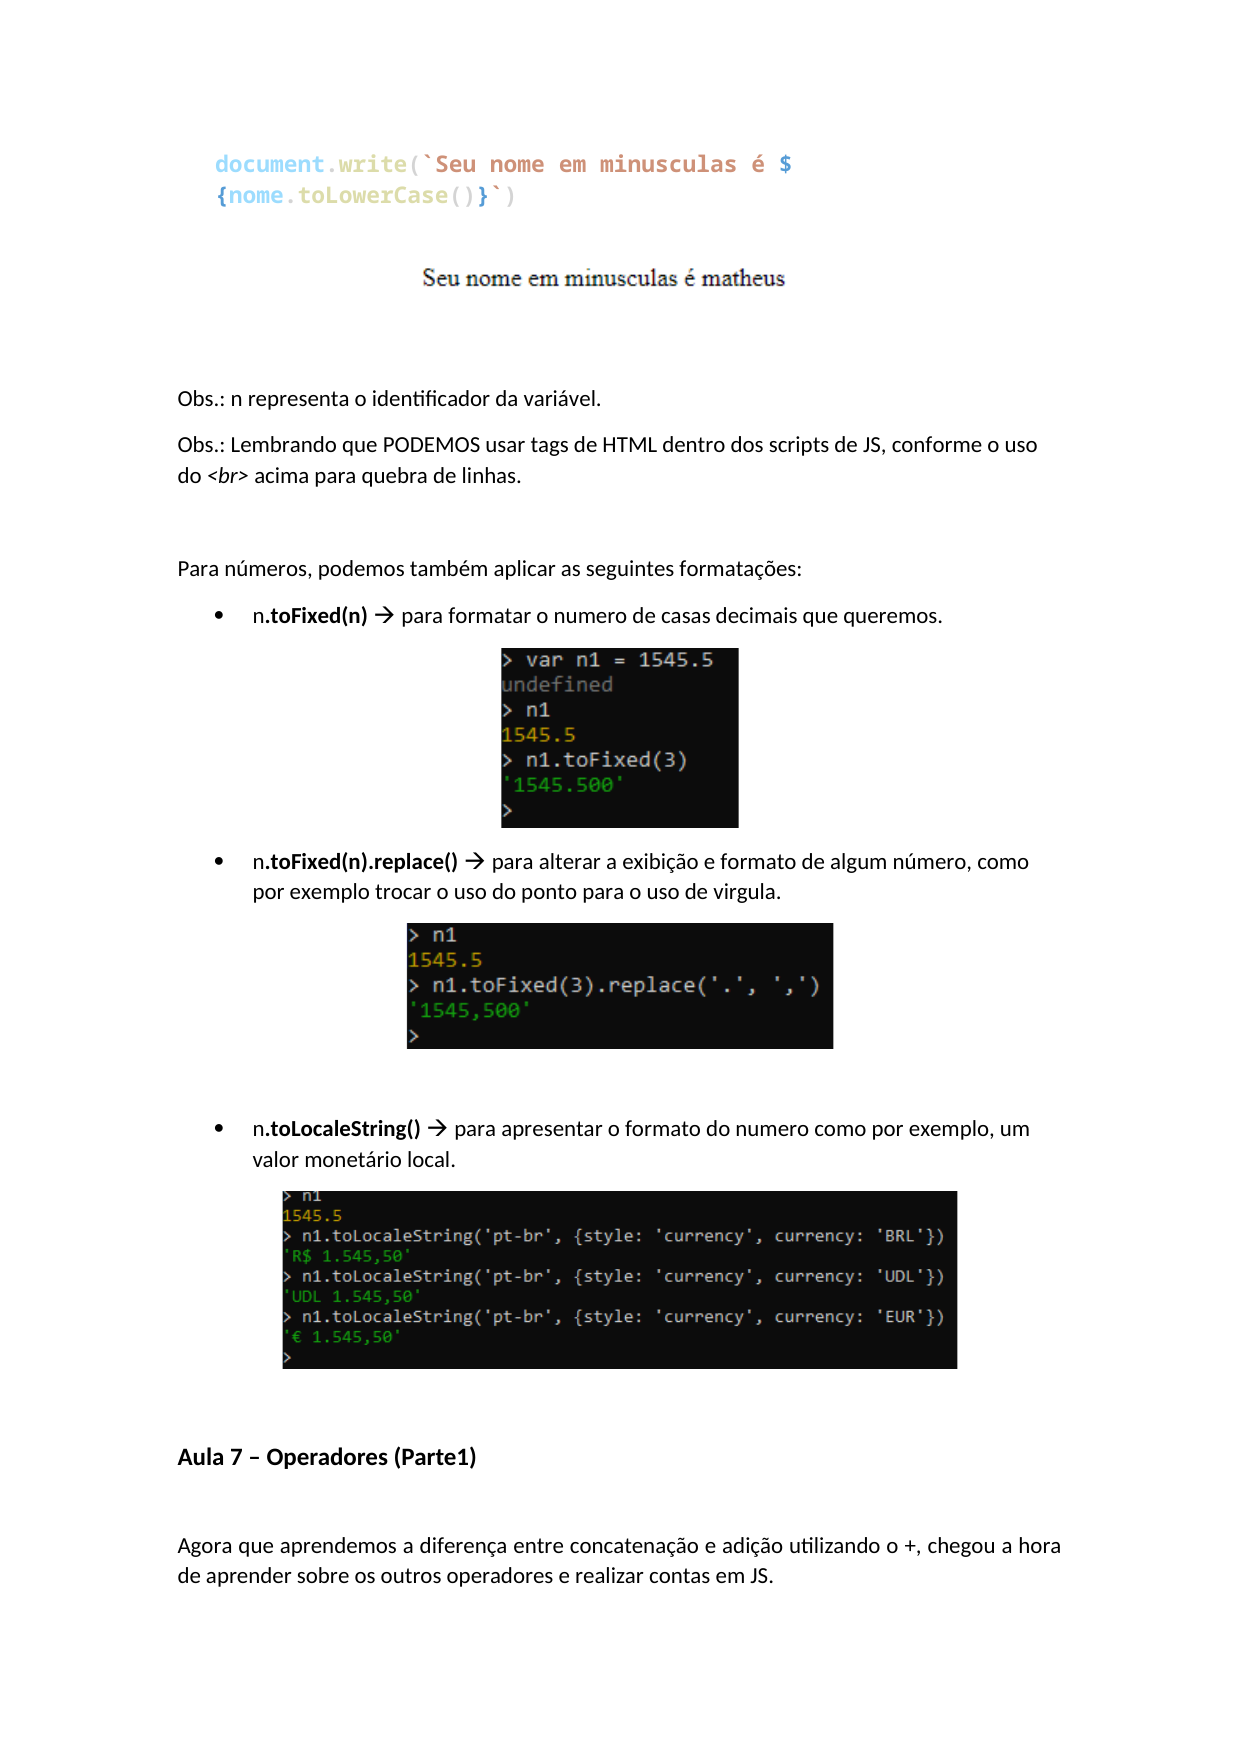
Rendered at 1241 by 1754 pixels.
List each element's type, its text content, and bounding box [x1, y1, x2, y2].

text Agora que aprendemos a diferença entre concatenação e adição utilizando o +, chegou a hora de aprender sobre os outros operadores e realizar contas em JS. [177, 1531, 1063, 1589]
picture [501, 648, 739, 828]
picture [413, 257, 827, 318]
text Obs.: Lembrando que PODEMOS usar tags de HTML dentro dos scripts de JS, conforme o uso do <br> acima para quebra de linhas. [177, 431, 1063, 489]
text Obs.: n representa o identificador da variável. [177, 384, 1063, 412]
text document.write(`Seu nome em minusculas é ${nome.toLowerCase()}`) [215, 148, 1063, 210]
list n.toFixed(n).replace() para alterar a exibição e formato de algum número, como por exemplo trocar o uso do ponto para o uso de virgula. [215, 847, 1063, 905]
picture [406, 923, 834, 1049]
list n.toLocaleString() para apresentar o formato do numero como por exemplo, um valor monetário local. [215, 1114, 1063, 1173]
subtitle Aula 7 – Operadores (Parte1) [177, 1434, 1063, 1472]
text Para números, podemos também aplicar as seguintes formatações: [177, 554, 1063, 582]
picture [282, 1191, 958, 1369]
list n.toFixed(n) para formatar o numero de casas decimais que queremos. [215, 601, 1063, 629]
